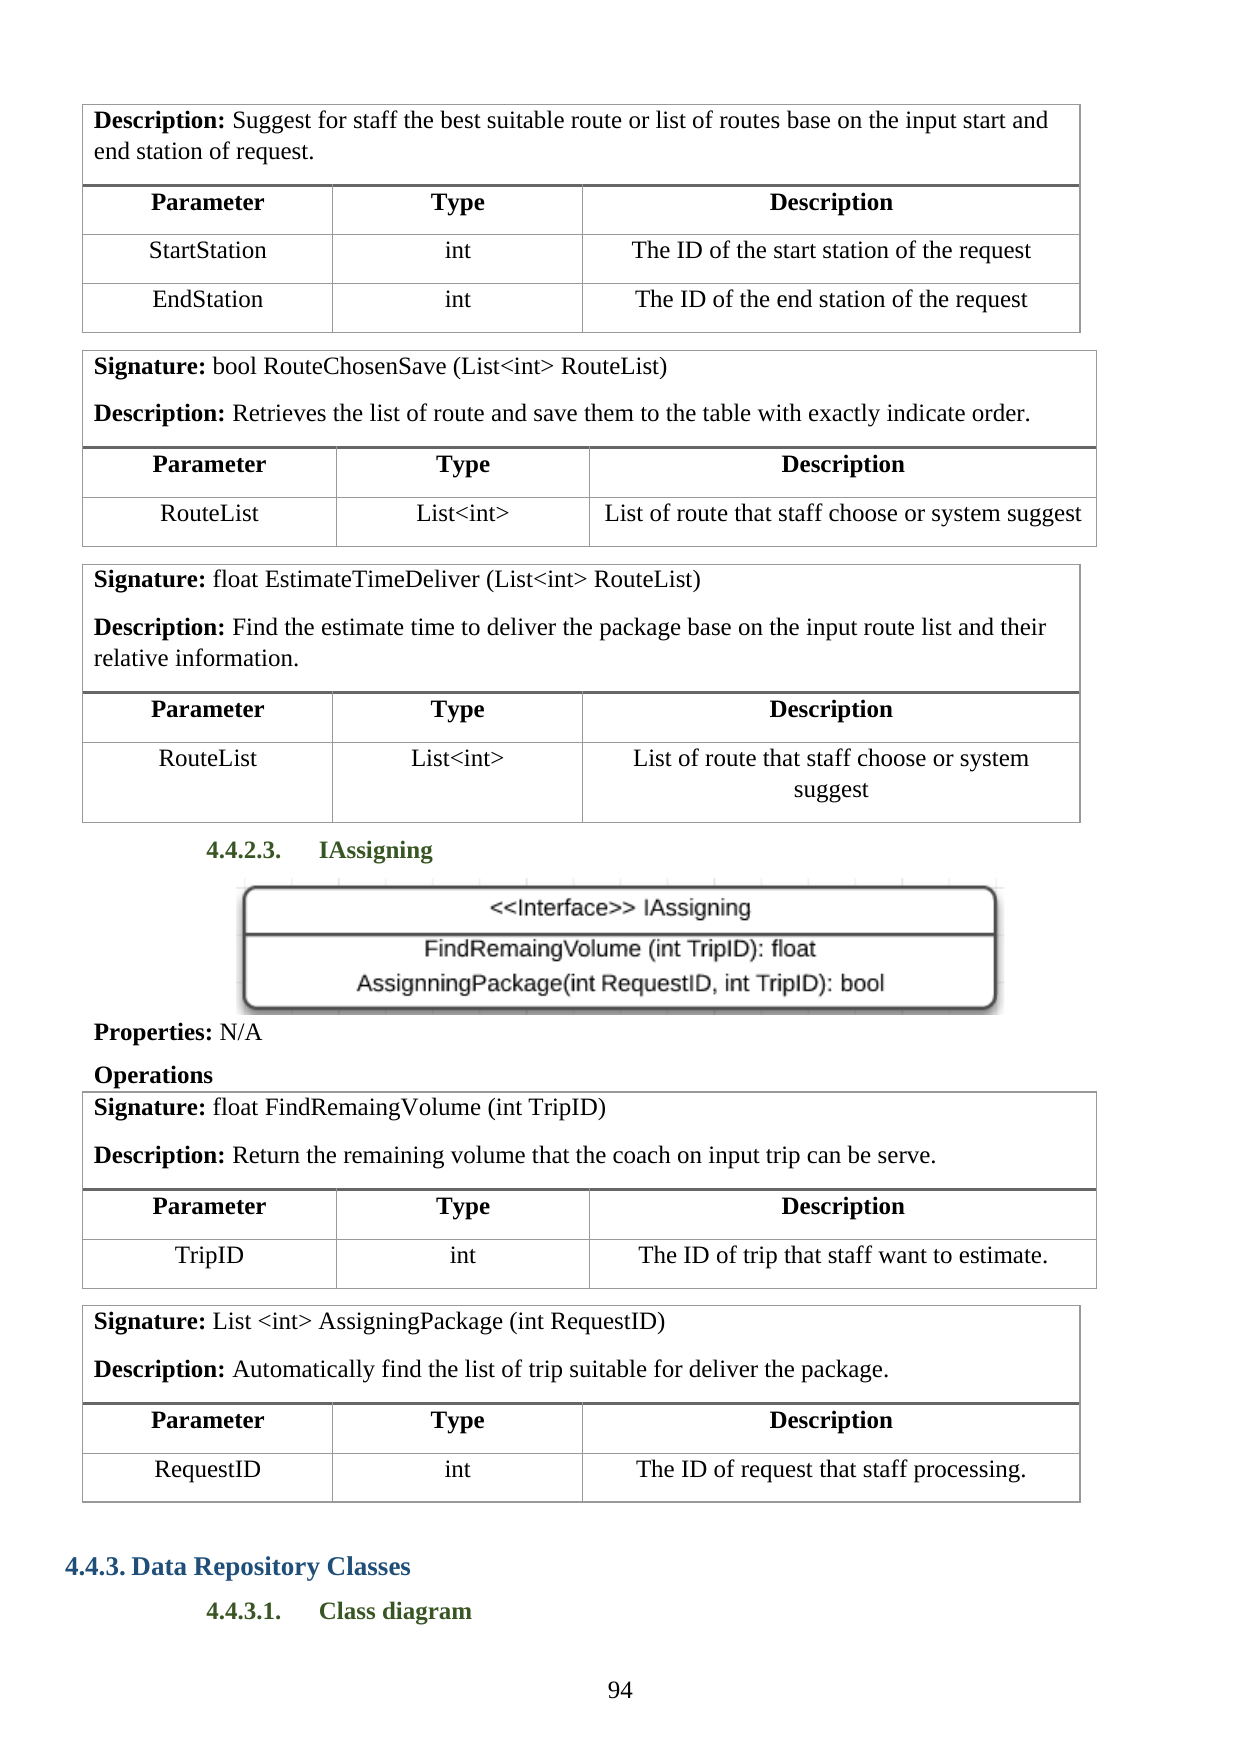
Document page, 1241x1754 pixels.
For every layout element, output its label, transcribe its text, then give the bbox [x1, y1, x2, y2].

table_cell The ID of the end station of the request [583, 284, 1079, 332]
table_header Signature: bool RouteChosenSave (List<int> RouteList) Description: Retrieves the list of route and save them to the table with exactly indicate order. [83, 351, 1096, 446]
table_cell int [333, 1454, 582, 1501]
table_header Signature: List <int> AssigningPackage (int RequestID) Description: Automatically find the list of trip suitable for deliver the package. [83, 1306, 1079, 1402]
table_cell TripID [83, 1240, 336, 1287]
text Operations [94, 1060, 1146, 1089]
table_cell RouteList [83, 498, 336, 546]
table_cell Parameter [83, 1191, 336, 1239]
table_cell Type [333, 694, 582, 742]
table_cell int [333, 284, 582, 332]
table_cell The ID of request that staff processing. [583, 1454, 1079, 1501]
table_cell List<int> [337, 498, 589, 546]
picture [236, 878, 1005, 1015]
table_cell The ID of the start station of the request [583, 235, 1079, 283]
table_header Signature: float FindRemaingVolume (int TripID) Description: Return the remaining volume that the coach on input trip can be serve. [83, 1093, 1096, 1188]
subtitle IAssigning [206, 835, 1146, 864]
text Properties: N/A [94, 1017, 1146, 1046]
table_cell int [337, 1240, 589, 1287]
table_cell StartStation [83, 235, 332, 283]
table_cell List of route that staff choose or system suggest [590, 498, 1096, 546]
table_cell Description [583, 187, 1079, 234]
table_cell EndStation [83, 284, 332, 332]
table_cell Parameter [83, 449, 336, 497]
table_cell Description [590, 449, 1096, 497]
table_cell List of route that staff choose or system suggest [583, 743, 1079, 822]
table_cell RequestID [83, 1454, 332, 1501]
table_cell RouteList [83, 743, 332, 822]
table_cell Description [583, 694, 1079, 742]
table_cell Parameter [83, 694, 332, 742]
table_cell List<int> [333, 743, 582, 822]
table_cell Description [590, 1191, 1096, 1239]
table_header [83, 105, 1079, 183]
table_cell int [333, 235, 582, 283]
table_cell Type [333, 1405, 582, 1453]
table_cell The ID of trip that staff want to estimate. [590, 1240, 1096, 1287]
subtitle Class diagram [206, 1596, 1146, 1625]
table_cell Type [337, 1191, 589, 1239]
table_cell Type [337, 449, 589, 497]
table_cell Parameter [83, 1405, 332, 1453]
table_cell Parameter [83, 187, 332, 234]
table_cell Type [333, 187, 582, 234]
table_header Signature: float EstimateTimeDeliver (List<int> RouteList) Description: Find the estimate time to deliver the package base on the input route list and their relative information. [83, 565, 1079, 691]
subtitle Data Repository Classes [126, 1550, 1146, 1581]
table_cell Description [583, 1405, 1079, 1453]
